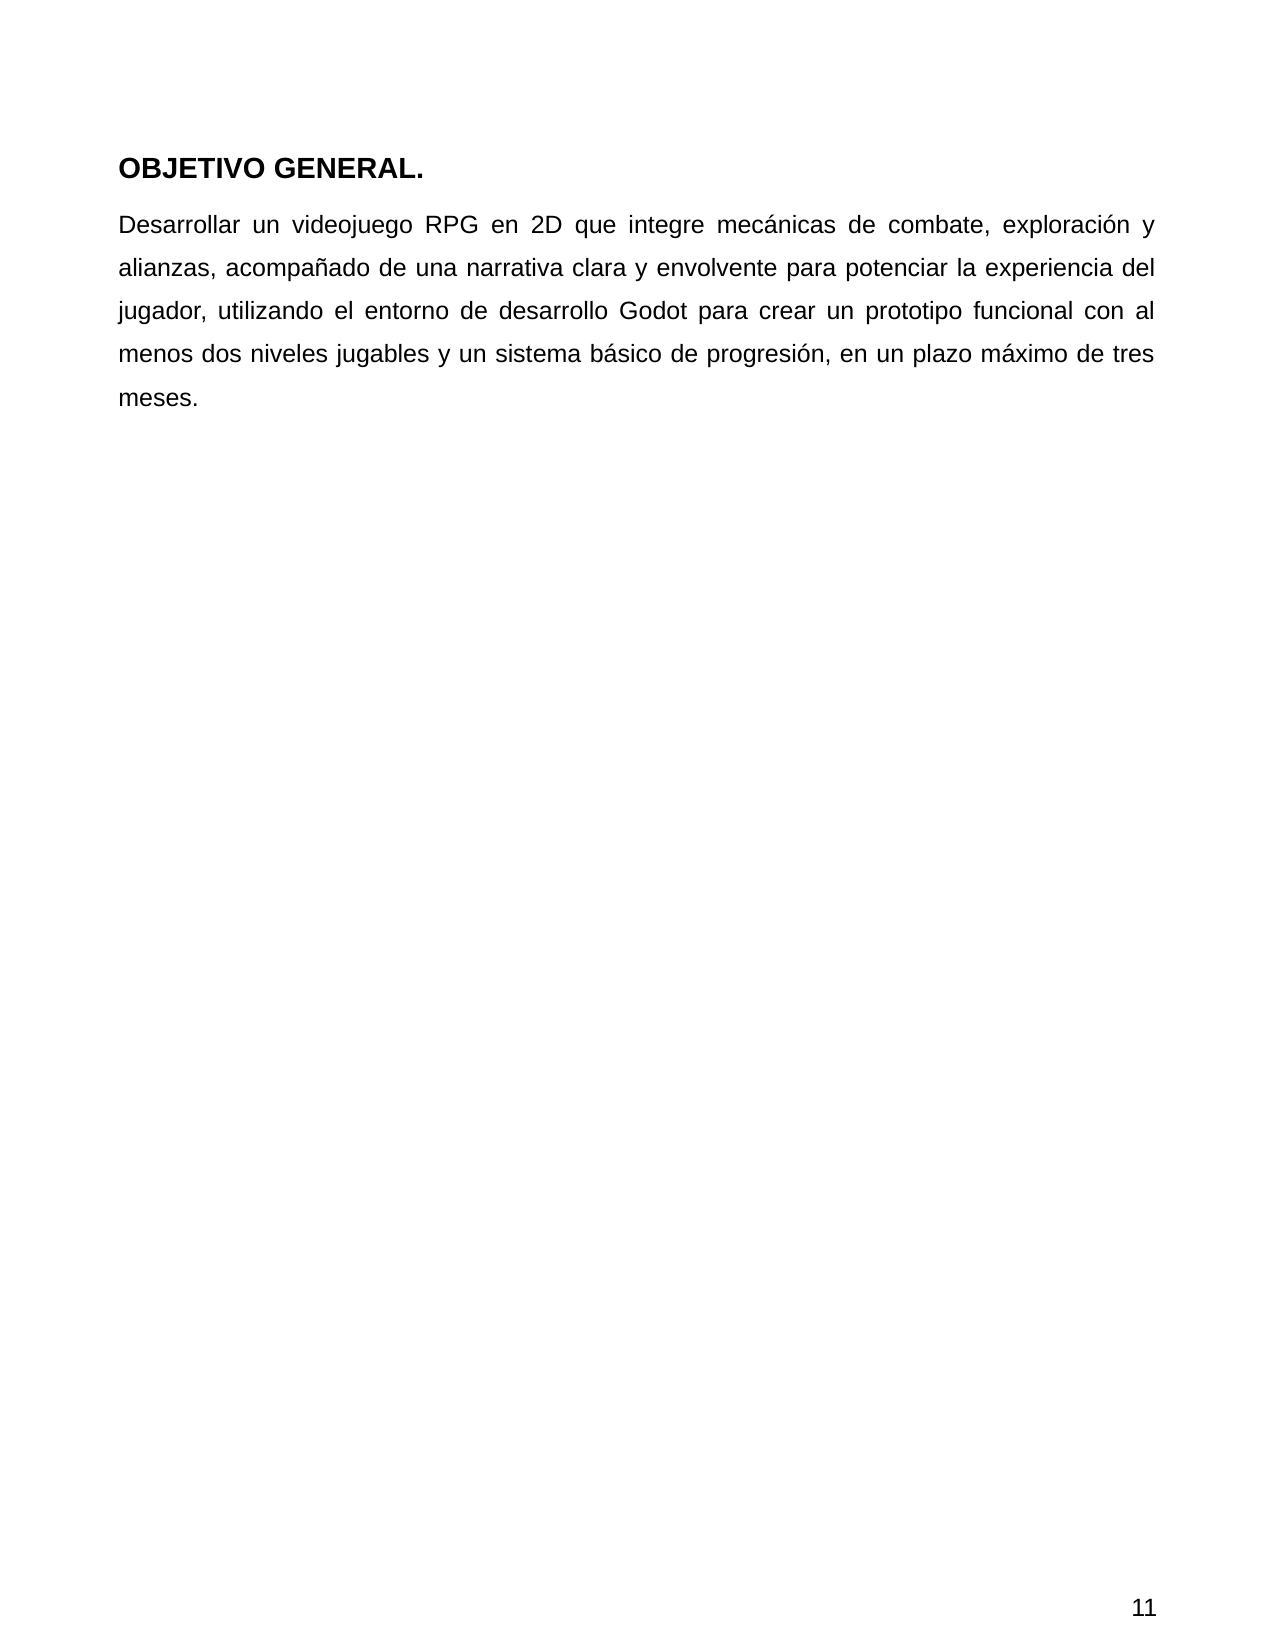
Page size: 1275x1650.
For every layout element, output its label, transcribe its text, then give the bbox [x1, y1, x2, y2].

subtitle OBJETIVO GENERAL. [118, 151, 1157, 185]
text Desarrollar un videojuego RPG en 2D que integre mecánicas de combate, exploración y alianzas, acompañado de una narrativa clara y envolvente para potenciar la experiencia del jugador, utilizando el entorno de desarrollo Godot para crear un prototipo funcional con al menos dos niveles jugables y un sistema básico de progresión, en un plazo máximo de tres meses. [118, 210, 1157, 411]
